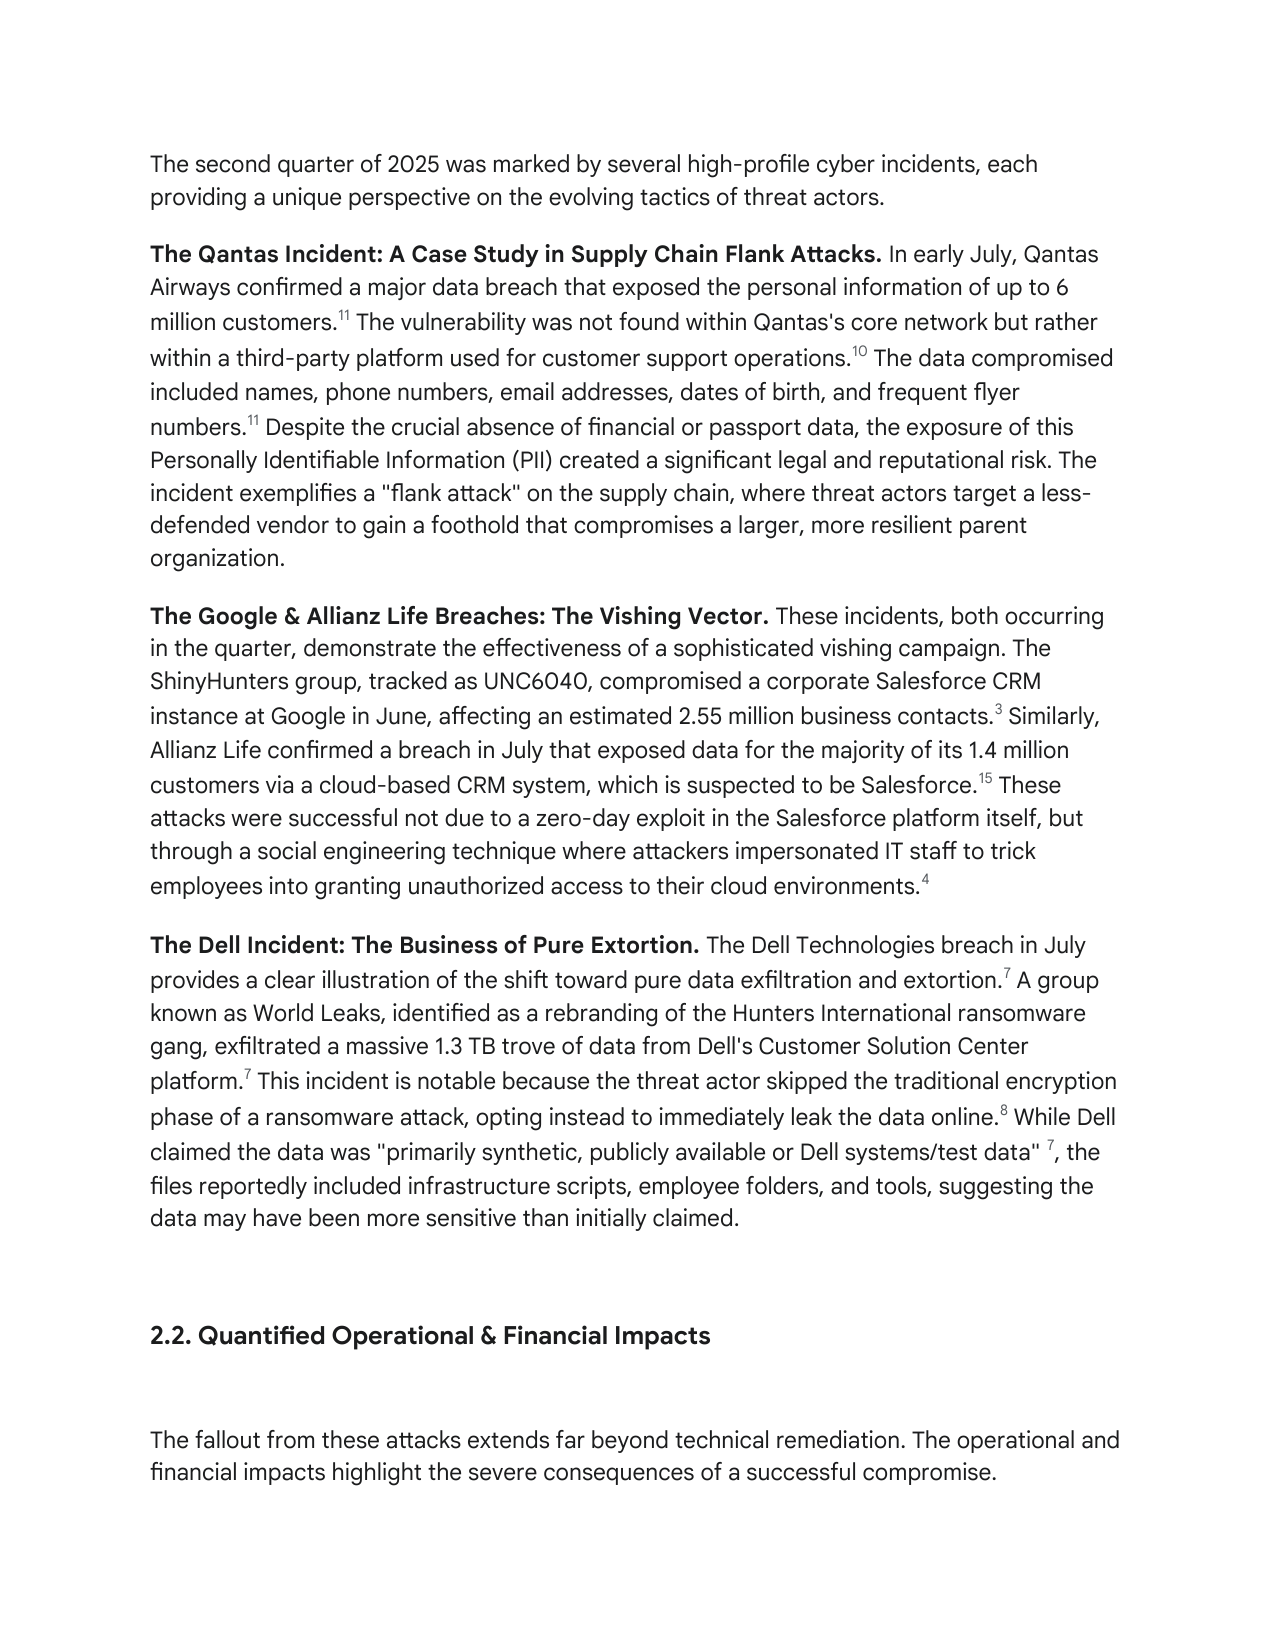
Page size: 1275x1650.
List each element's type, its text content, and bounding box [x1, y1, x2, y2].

subtitle 2.2. Quantified Operational & Financial Impacts [150, 1320, 1125, 1351]
text The fallout from these attacks extends far beyond technical remediation. The operational and financial impacts highlight the severe consequences of a successful compromise. [150, 1426, 1125, 1487]
text The second quarter of 2025 was marked by several high-profile cyber incidents, each providing a unique perspective on the evolving tactics of threat actors. [150, 150, 1125, 211]
text The Dell Incident: The Business of Pure Extortion. The Dell Technologies breach in July provides a clear illustration of the shift toward pure data exfiltration and extortion.7 A group known as World Leaks, identified as a rebranding of the Hunters International ransomware gang, exfiltrated a massive 1.3 TB trove of data from Dell's Customer Solution Center platform.7 This incident is notable because the threat actor skipped the traditional encryption phase of a ransomware attack, opting instead to immediately leak the data online.8 While Dell claimed the data was "primarily synthetic, publicly available or Dell systems/test data" 7, the files reportedly included infrastructure scripts, employee folders, and tools, suggesting the data may have been more sensitive than initially claimed. [150, 931, 1125, 1233]
text The Google & Allianz Life Breaches: The Vishing Vector. These incidents, both occurring in the quarter, demonstrate the effectiveness of a sophisticated vishing campaign. The ShinyHunters group, tracked as UNC6040, compromised a corporate Salesforce CRM instance at Google in June, affecting an estimated 2.55 million business contacts.3 Similarly, Allianz Life confirmed a breach in July that exposed data for the majority of its 1.4 million customers via a cloud-based CRM system, which is suspected to be Salesforce.15 These attacks were successful not due to a zero-day exploit in the Salesforce platform itself, but through a social engineering technique where attackers impersonated IT staff to trick employees into granting unauthorized access to their cloud environments.4 [150, 602, 1125, 901]
text The Qantas Incident: A Case Study in Supply Chain Flank Attacks. In early July, Qantas Airways confirmed a major data breach that exposed the personal information of up to 6 million customers.11 The vulnerability was not found within Qantas's core network but rather within a third-party platform used for customer support operations.10 The data compromised included names, phone numbers, email addresses, dates of birth, and frequent flyer numbers.11 Despite the crucial absence of financial or passport data, the exposure of this Personally Identifiable Information (PII) created a significant legal and reputational risk. The incident exemplifies a "flank attack" on the supply chain, where threat actors target a less-defended vendor to gain a foothold that compromises a larger, more resilient parent organization. [150, 240, 1125, 573]
